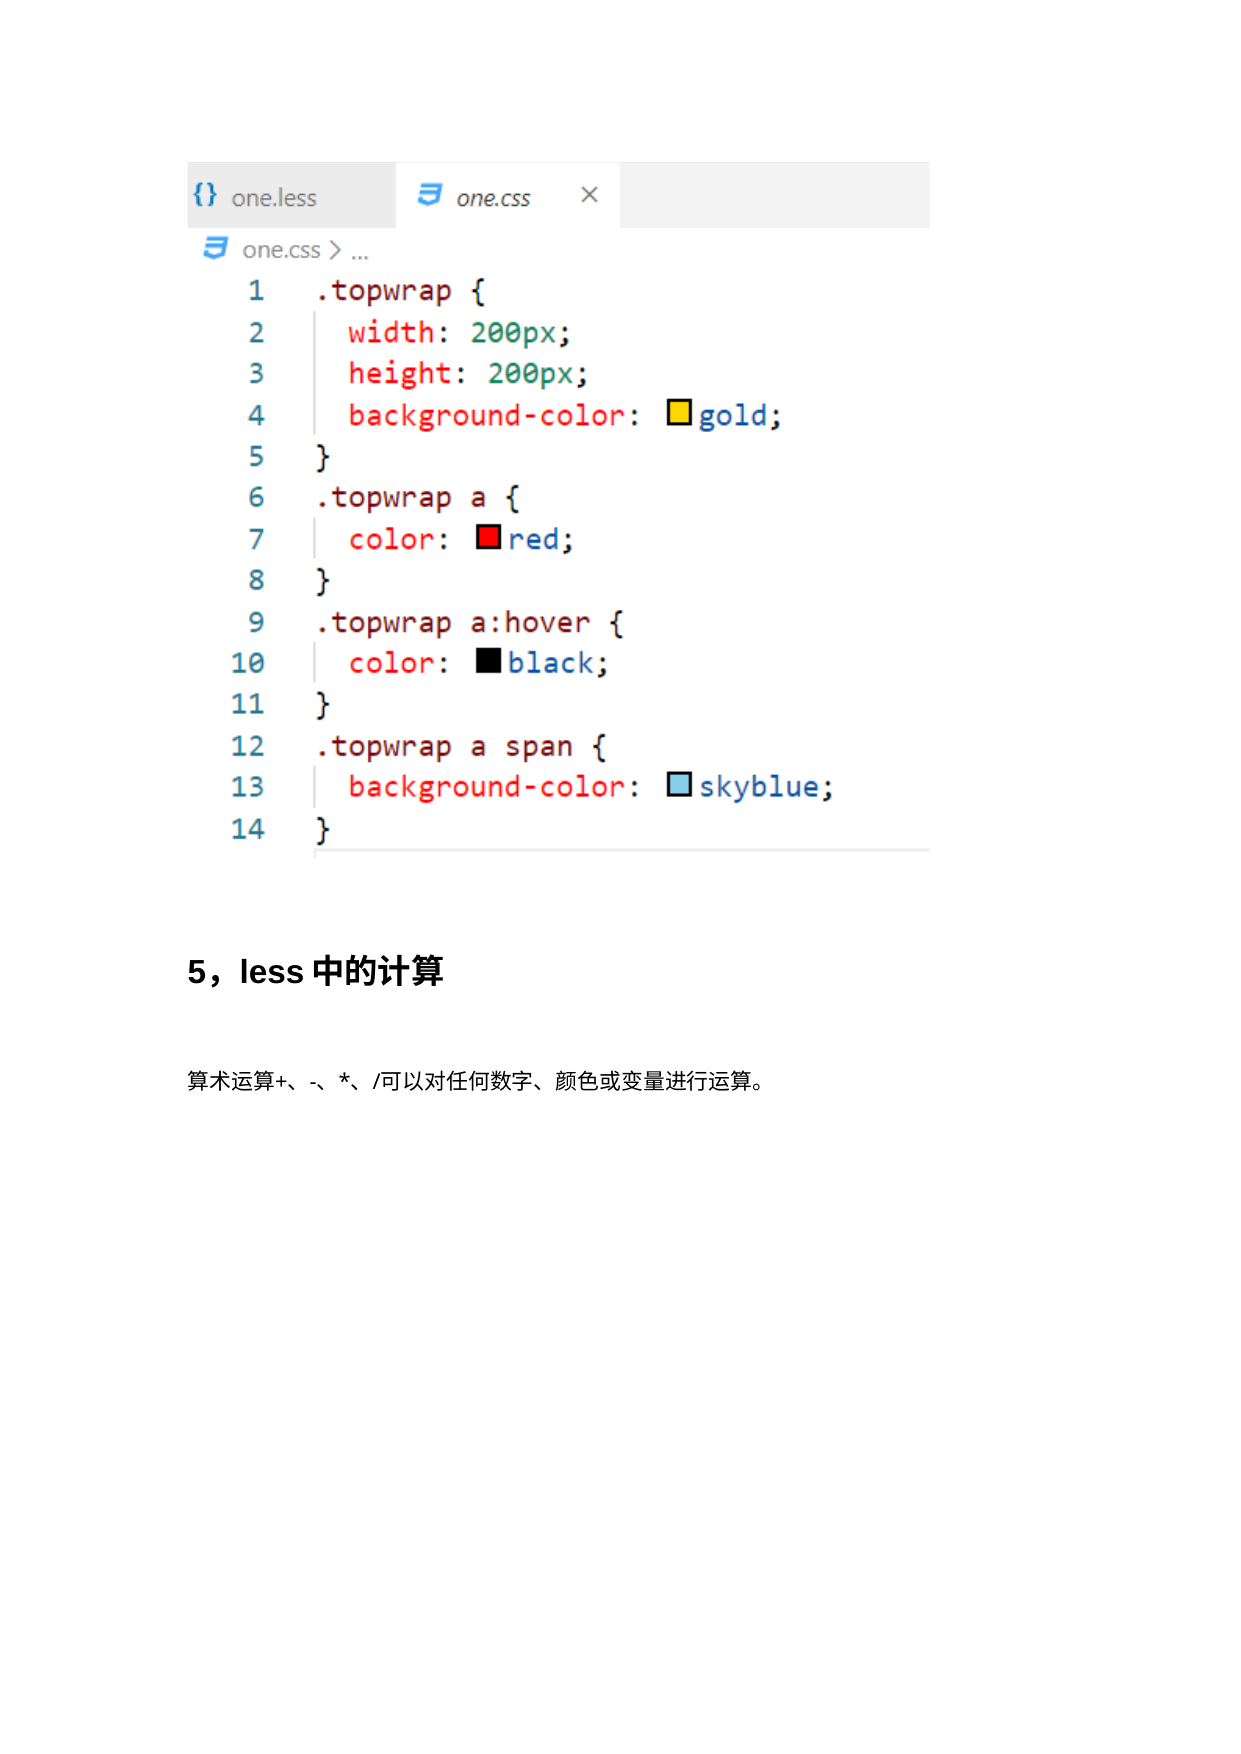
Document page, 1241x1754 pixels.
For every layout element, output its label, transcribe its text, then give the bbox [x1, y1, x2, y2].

subtitle less中的计算 [187, 937, 1053, 1002]
picture [187, 162, 930, 858]
text 算术运算+、-、*、/可以对任何数字、颜色或变量进行运算。 [187, 1063, 1053, 1096]
